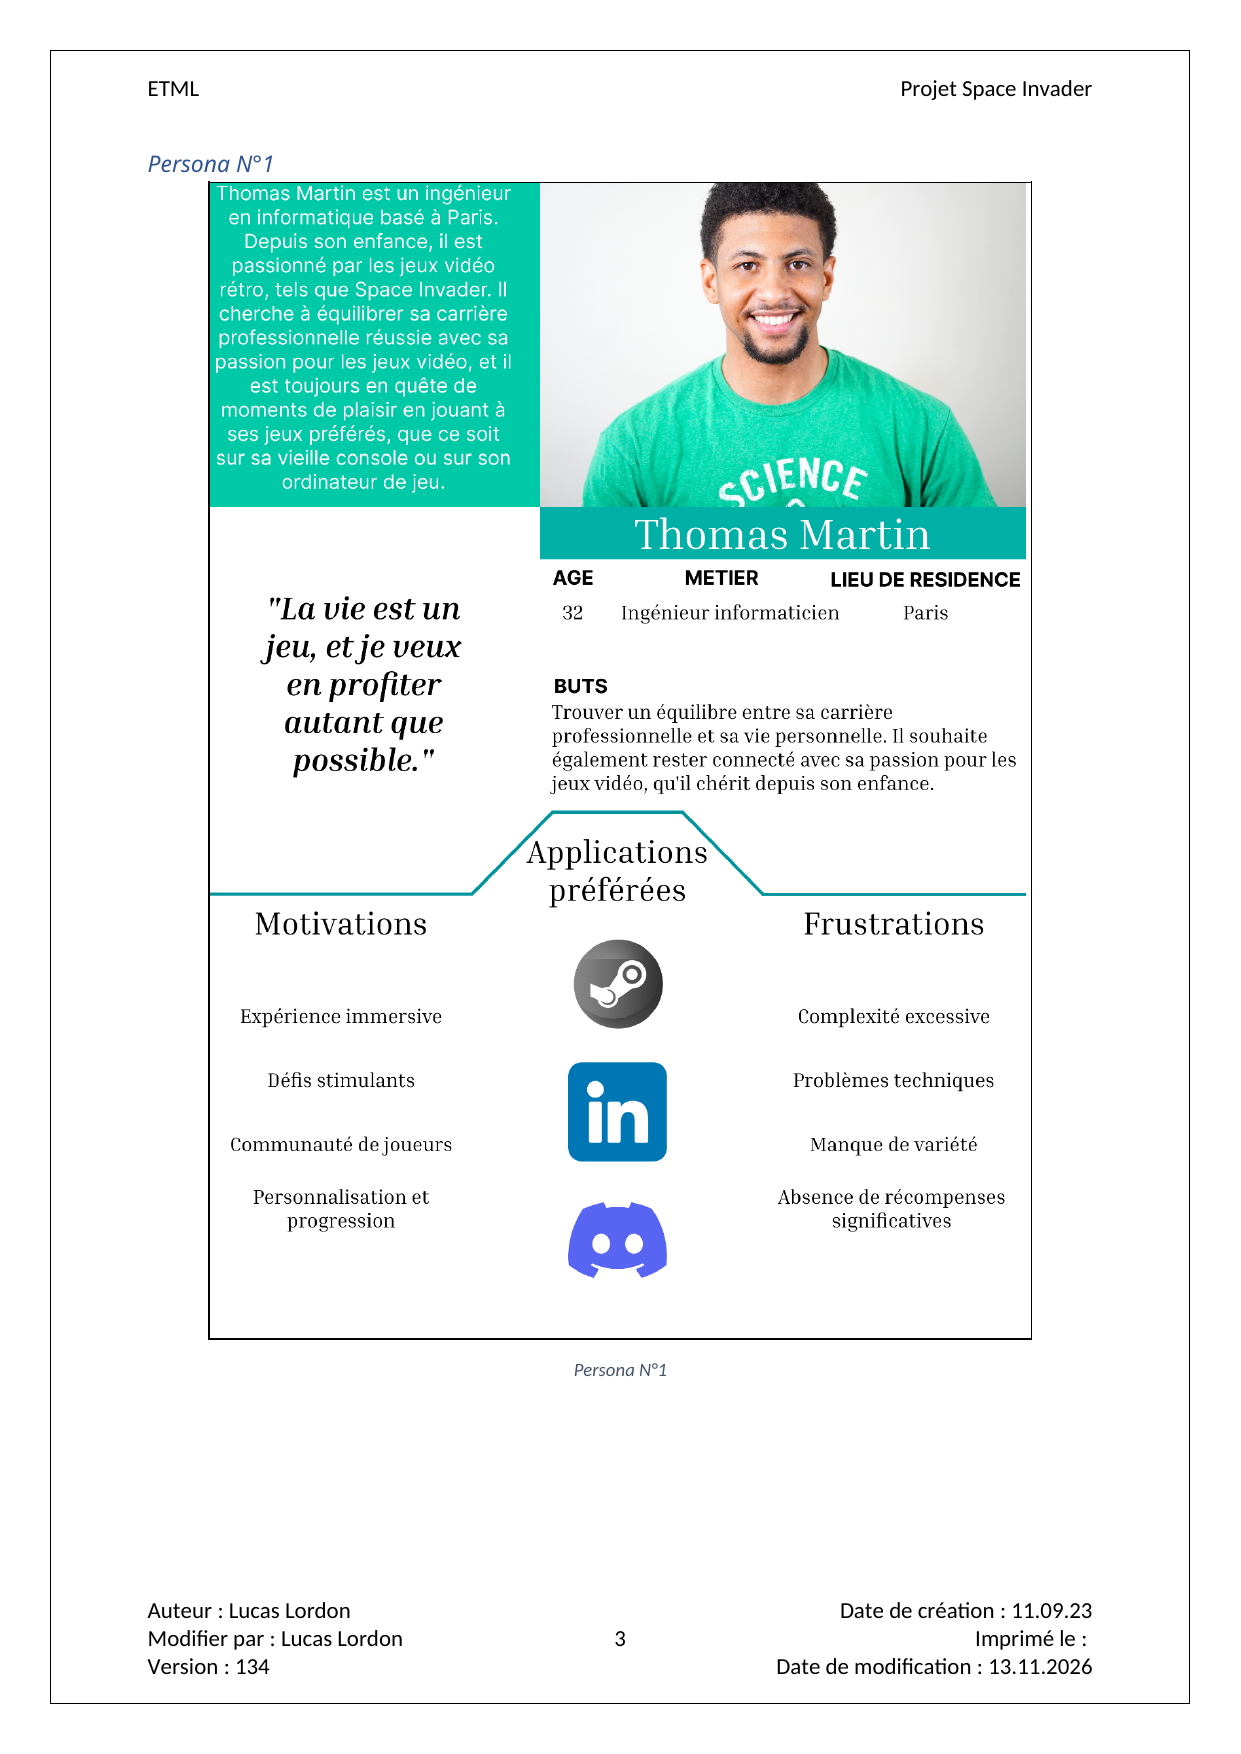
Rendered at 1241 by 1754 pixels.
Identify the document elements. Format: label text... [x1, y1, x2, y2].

subtitle Persona N°1 [147, 148, 1093, 179]
text Persona N°1 [147, 1358, 1093, 1381]
picture [210, 183, 1031, 1338]
